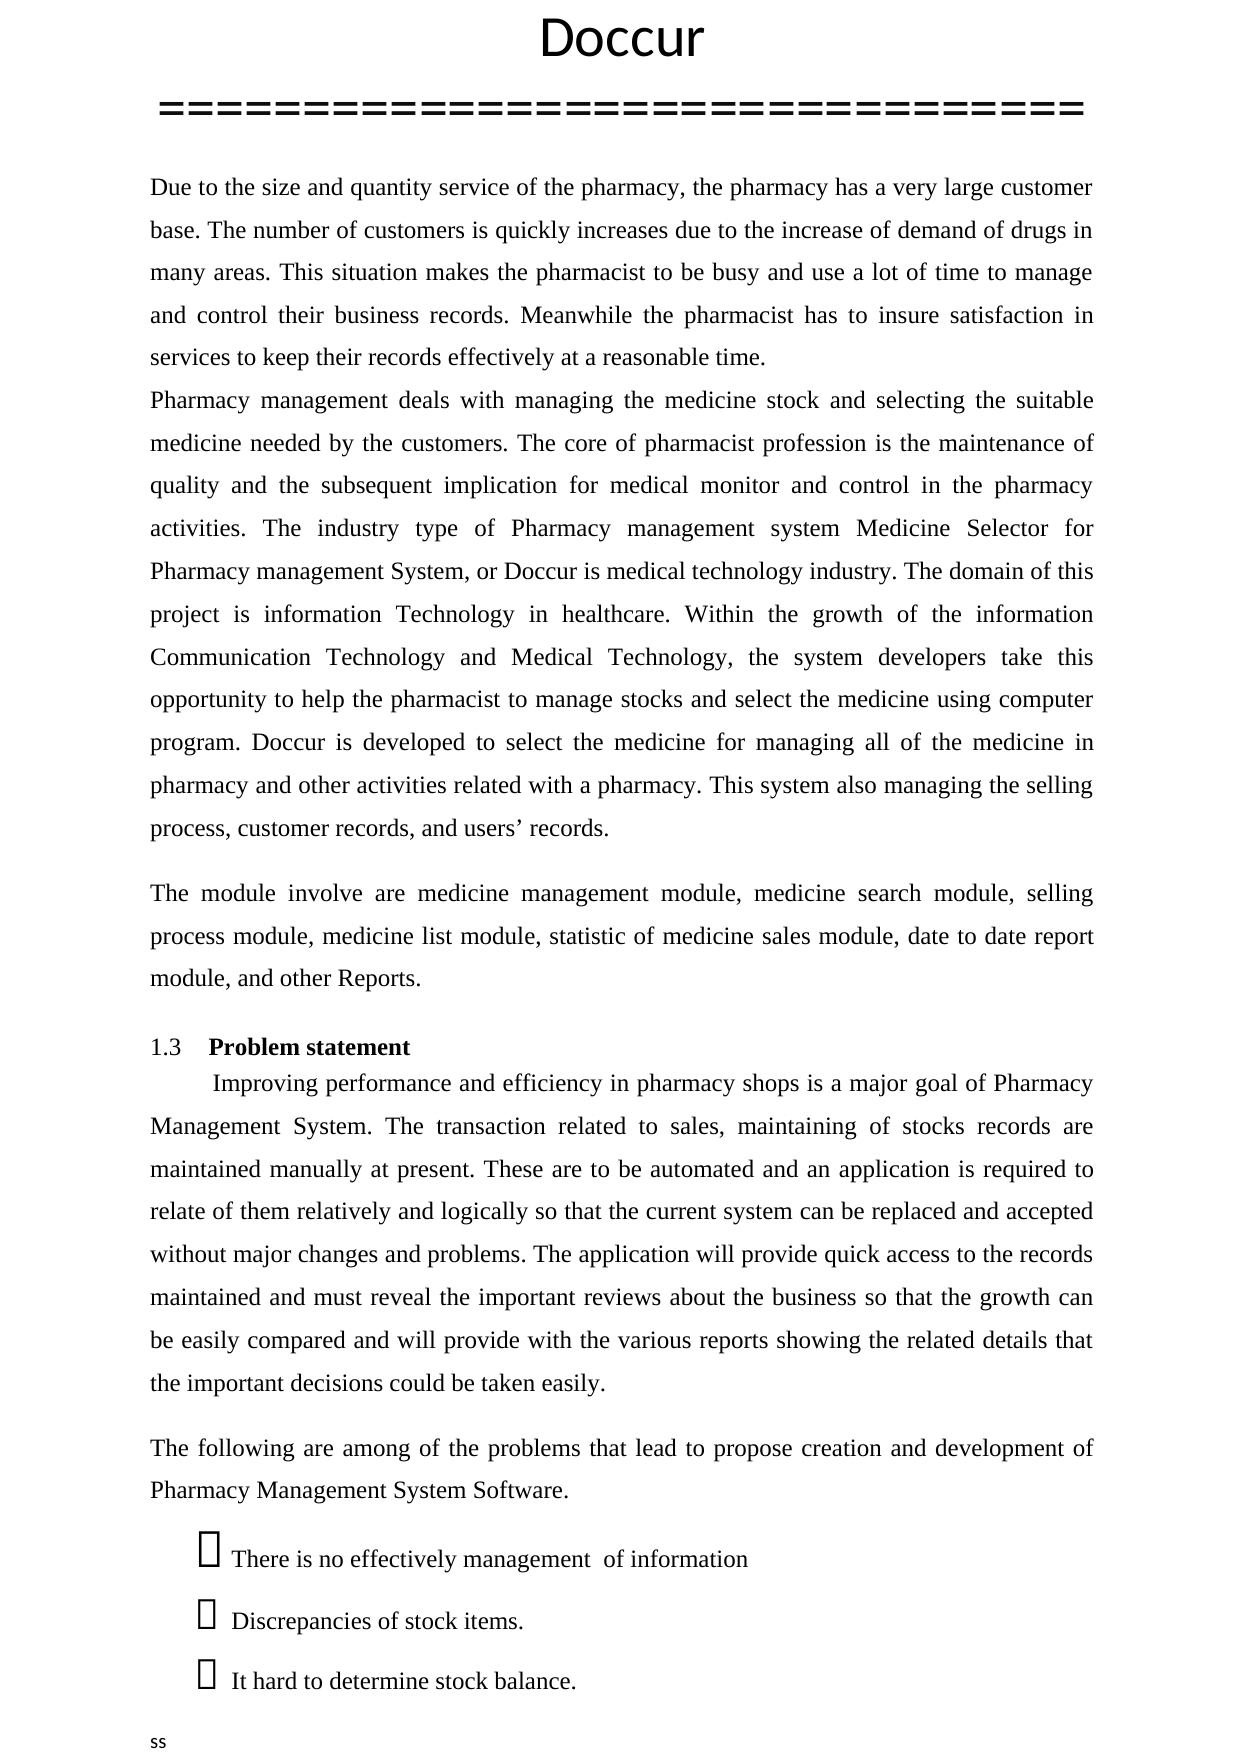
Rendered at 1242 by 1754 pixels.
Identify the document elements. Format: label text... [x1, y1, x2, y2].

text Due to the size and quantity service of the pharmacy, the pharmacy has a very large customer base. The number of customers is quickly increases due to the increase of demand of drugs in many areas. This situation makes the pharmacist to be busy and use a lot of time to manage and control their business records. Meanwhile the pharmacist has to insure satisfaction in services to keep their records effectively at a reasonable time. [150, 172, 1095, 371]
text Improving performance and efficiency in pharmacy shops is a major goal of Pharmacy Management System. The transaction related to sales, maintaining of stocks records are maintained manually at present. These are to be automated and an application is required to relate of them relatively and logically so that the current system can be replaced and accepted without major changes and problems. The application will provide quick access to the records maintained and must reveal the important reviews about the business so that the growth can be easily compared and will provide with the various reports showing the related details that the important decisions could be taken easily. [150, 1068, 1095, 1396]
text The module involve are medicine management module, medicine search module, selling process module, medicine list module, statistic of medicine sales module, date to date report module, and other Reports. [150, 878, 1095, 992]
text The following are among of the problems that lead to propose creation and development of Pharmacy Management System Software. [150, 1433, 1095, 1504]
list It hard to determine stock balance. [194, 1656, 1095, 1698]
text 1.3 Problem statement [150, 1032, 1095, 1061]
text Pharmacy management deals with managing the medicine stock and selecting the suitable medicine needed by the customers. The core of pharmacist profession is the maintenance of quality and the subsequent implication for medical monitor and control in the pharmacy activities. The industry type of Pharmacy management system Medicine Selector for Pharmacy management System, or Doccur is medical technology industry. The domain of this project is information Technology in healthcare. Within the growth of the information Communication Technology and Medical Technology, the system developers take this opportunity to help the pharmacist to manage stocks and select the medicine using computer program. Doccur is developed to select the medicine for managing all of the medicine in pharmacy and other activities related with a pharmacy. This system also managing the selling process, customer records, and users’ records. [150, 385, 1095, 842]
list Discrepancies of stock items. [194, 1596, 1095, 1638]
list There is no effectively management of information [194, 1518, 1095, 1580]
